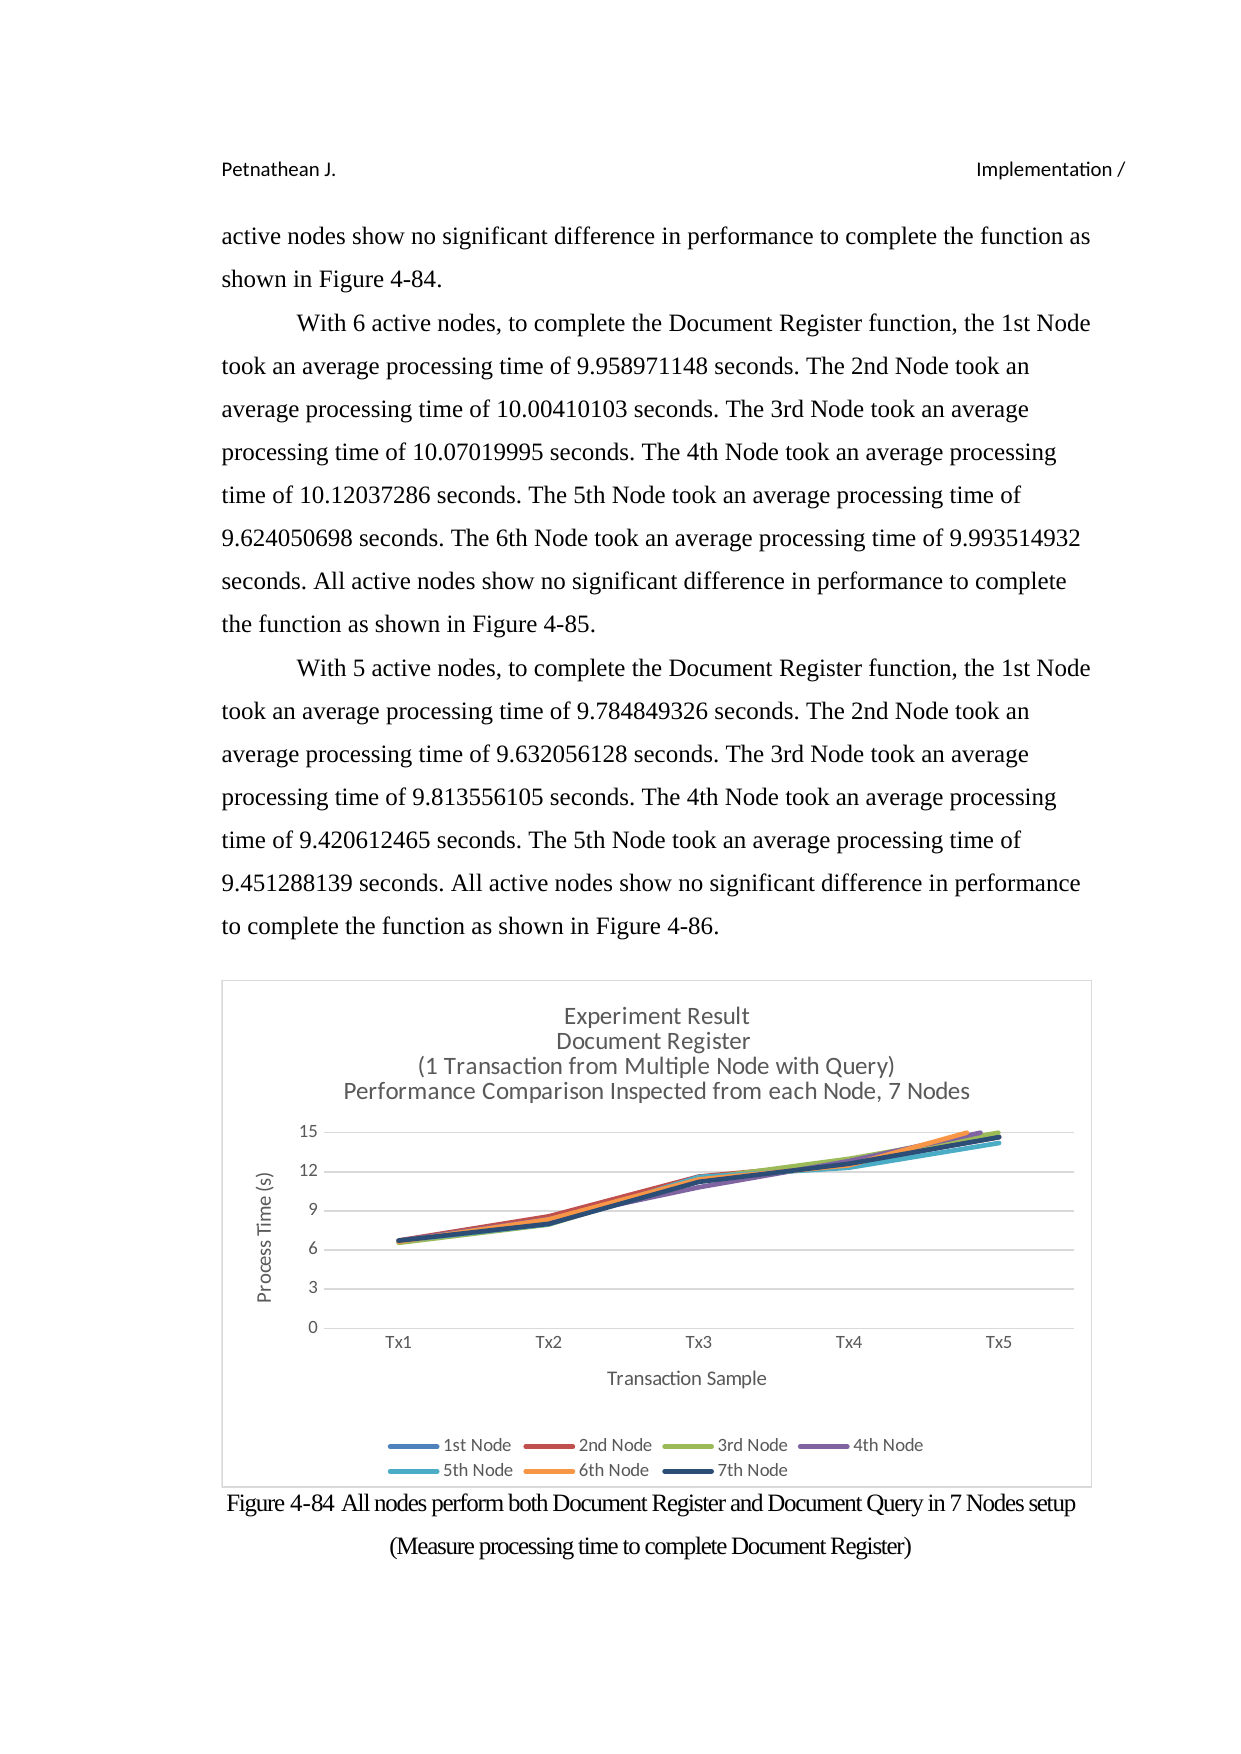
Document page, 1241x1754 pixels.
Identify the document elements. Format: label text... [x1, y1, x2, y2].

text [221, 221, 1092, 293]
